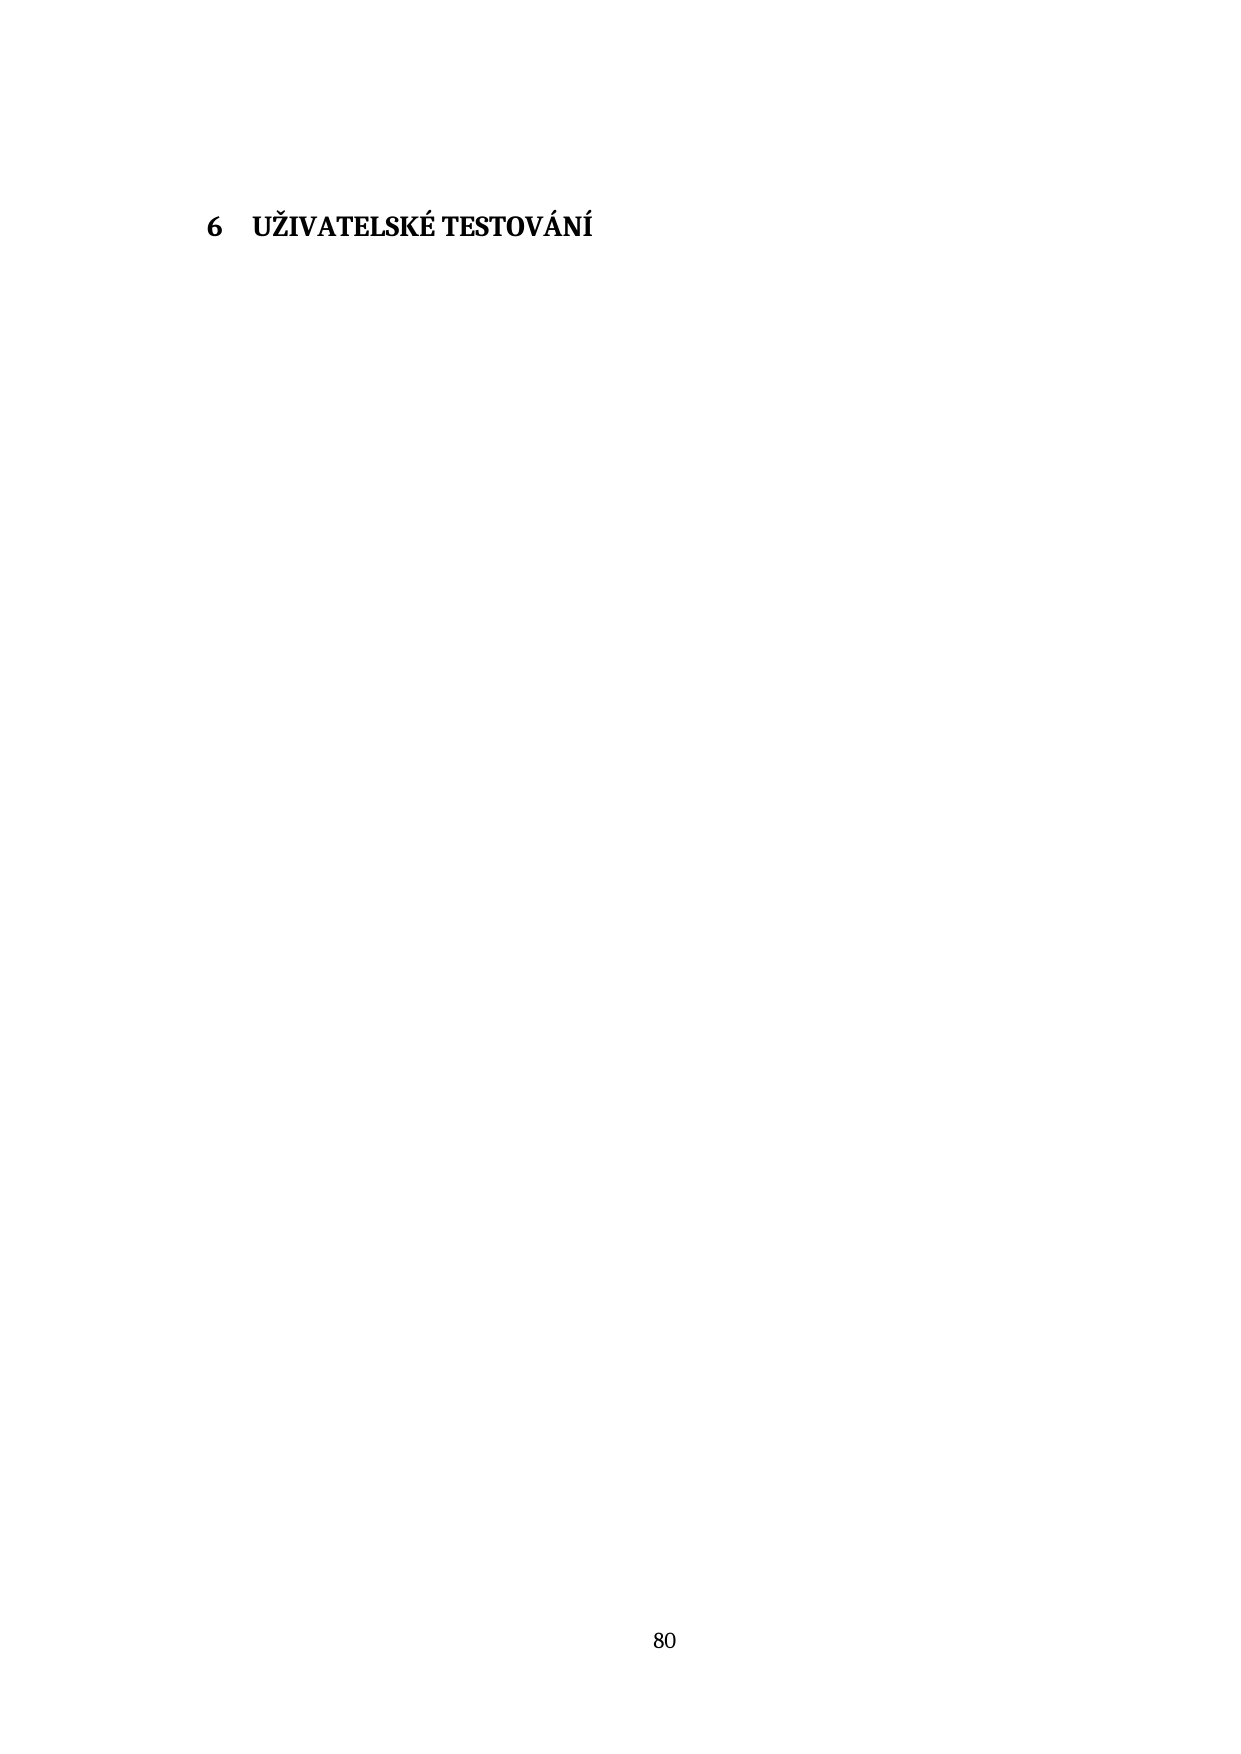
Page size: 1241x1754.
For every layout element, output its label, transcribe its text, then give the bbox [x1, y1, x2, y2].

subtitle UŽIVATELSKÉ TESTOVÁNÍ [207, 211, 1122, 244]
